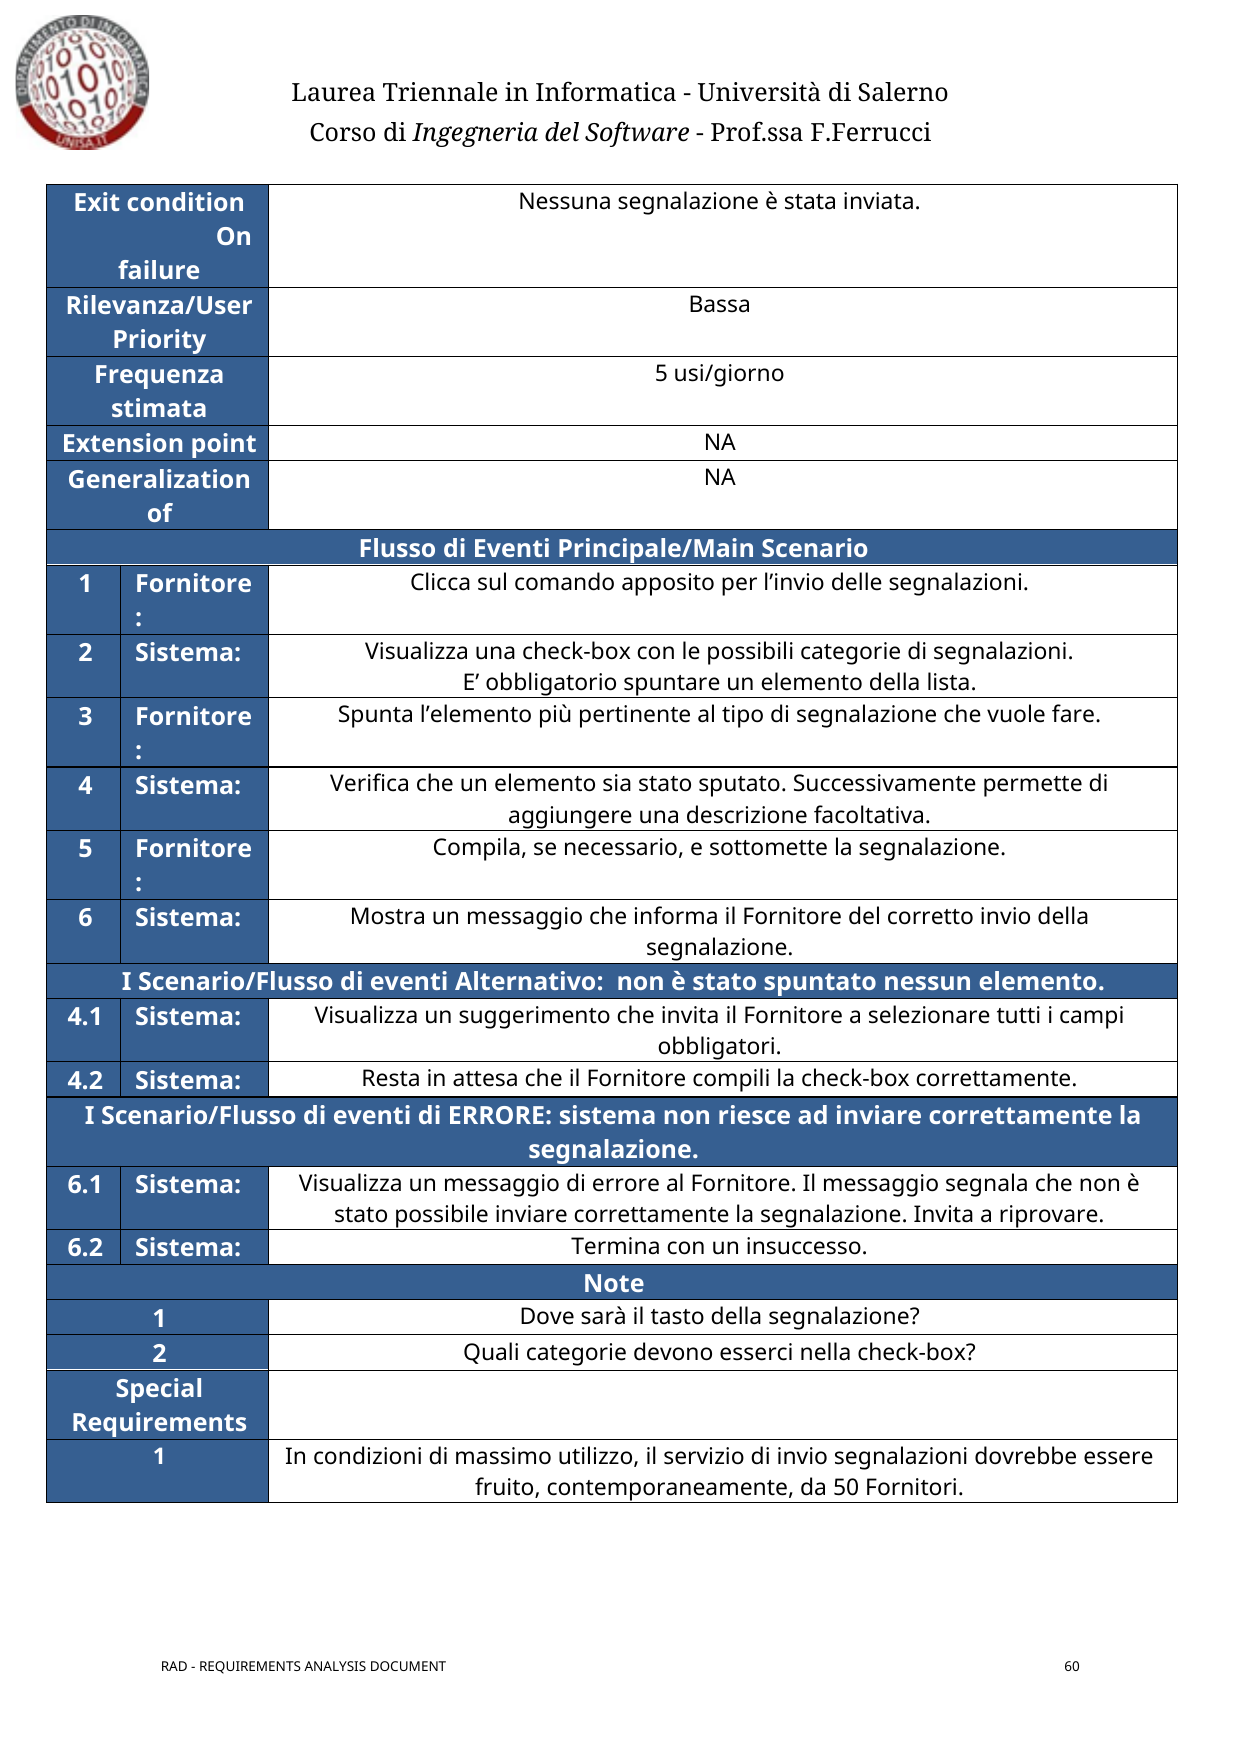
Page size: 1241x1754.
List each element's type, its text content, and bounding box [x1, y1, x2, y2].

picture [15, 15, 150, 150]
table_cell 5 [47, 831, 120, 899]
table_cell Note [47, 1265, 1177, 1299]
table_cell 6 [47, 900, 120, 963]
table_cell Dove sarà il tasto della segnalazione? [269, 1300, 1177, 1334]
table_cell Spunta l’elemento più pertinente al tipo di segnalazione che vuole fare. [269, 698, 1177, 766]
table_cell 1 [47, 1440, 268, 1502]
table_cell Sistema: [121, 1230, 268, 1264]
table_cell 4 [47, 768, 120, 830]
table_cell Rilevanza/User Priority [47, 288, 268, 356]
table_cell Sistema: [121, 1062, 268, 1096]
table_cell Extension point [47, 426, 268, 460]
table_cell 6.1 [47, 1167, 120, 1229]
table_cell 6.2 [47, 1230, 120, 1264]
table_cell NA [269, 426, 1177, 460]
table_cell 4.1 [47, 999, 120, 1061]
table_cell Sistema: [121, 635, 268, 697]
table_cell Visualizza un suggerimento che invita il Fornitore a selezionare tutti i campi obbligatori. [269, 999, 1177, 1061]
table_cell Resta in attesa che il Fornitore compili la check-box correttamente. [269, 1062, 1177, 1096]
table_cell Visualizza una check-box con le possibili categorie di segnalazioni. E’ obbligatorio spuntare un elemento della lista. [269, 635, 1177, 697]
table_cell Bassa [269, 288, 1177, 356]
table_cell Fornitore: [121, 831, 268, 899]
table_cell NA [269, 461, 1177, 529]
table_cell Flusso di Eventi Principale/Main Scenario [47, 530, 1177, 564]
table_cell Fornitore: [121, 566, 268, 634]
table_cell 2 [47, 1335, 268, 1369]
table_cell 2 [47, 635, 120, 697]
table_cell Sistema: [121, 768, 268, 830]
table_cell 1 [47, 1300, 268, 1334]
table_cell Generalization of [47, 461, 268, 529]
table_cell Clicca sul comando apposito per l’invio delle segnalazioni. [269, 566, 1177, 634]
table_cell Mostra un messaggio che informa il Fornitore del corretto invio della segnalazione. [269, 900, 1177, 963]
table_cell Sistema: [121, 999, 268, 1061]
table_cell Sistema: [121, 900, 268, 963]
table_cell In condizioni di massimo utilizzo, il servizio di invio segnalazioni dovrebbe essere fruito, contemporaneamente, da 50 Fornitori. [269, 1440, 1177, 1502]
table_cell 4.2 [47, 1062, 120, 1096]
table_cell 1 [47, 566, 120, 634]
table_cell Sistema: [121, 1167, 268, 1229]
table_cell Nessuna segnalazione è stata inviata. [269, 185, 1177, 287]
table_cell I Scenario/Flusso di eventi di ERRORE: sistema non riesce ad inviare correttamente la segnalazione. [47, 1098, 1177, 1166]
table_cell Verifica che un elemento sia stato sputato. Successivamente permette di aggiungere una descrizione facoltativa. [269, 768, 1177, 830]
table_cell Fornitore: [121, 698, 268, 766]
table_cell Visualizza un messaggio di errore al Fornitore. Il messaggio segnala che non è stato possibile inviare correttamente la segnalazione. Invita a riprovare. [269, 1167, 1177, 1229]
table_cell Termina con un insuccesso. [269, 1230, 1177, 1264]
table_cell 3 [47, 698, 120, 766]
table_cell I Scenario/Flusso di eventi Alternativo: non è stato spuntato nessun elemento. [47, 964, 1177, 998]
table_cell 5 usi/giorno [269, 357, 1177, 425]
table_cell Compila, se necessario, e sottomette la segnalazione. [269, 831, 1177, 899]
table_cell Frequenza stimata [47, 357, 268, 425]
table_cell Special Requirements [47, 1371, 268, 1439]
table_cell Quali categorie devono esserci nella check-box? [269, 1335, 1177, 1369]
table_cell [269, 1371, 1177, 1439]
table_cell Exit condition On failure [47, 185, 268, 287]
